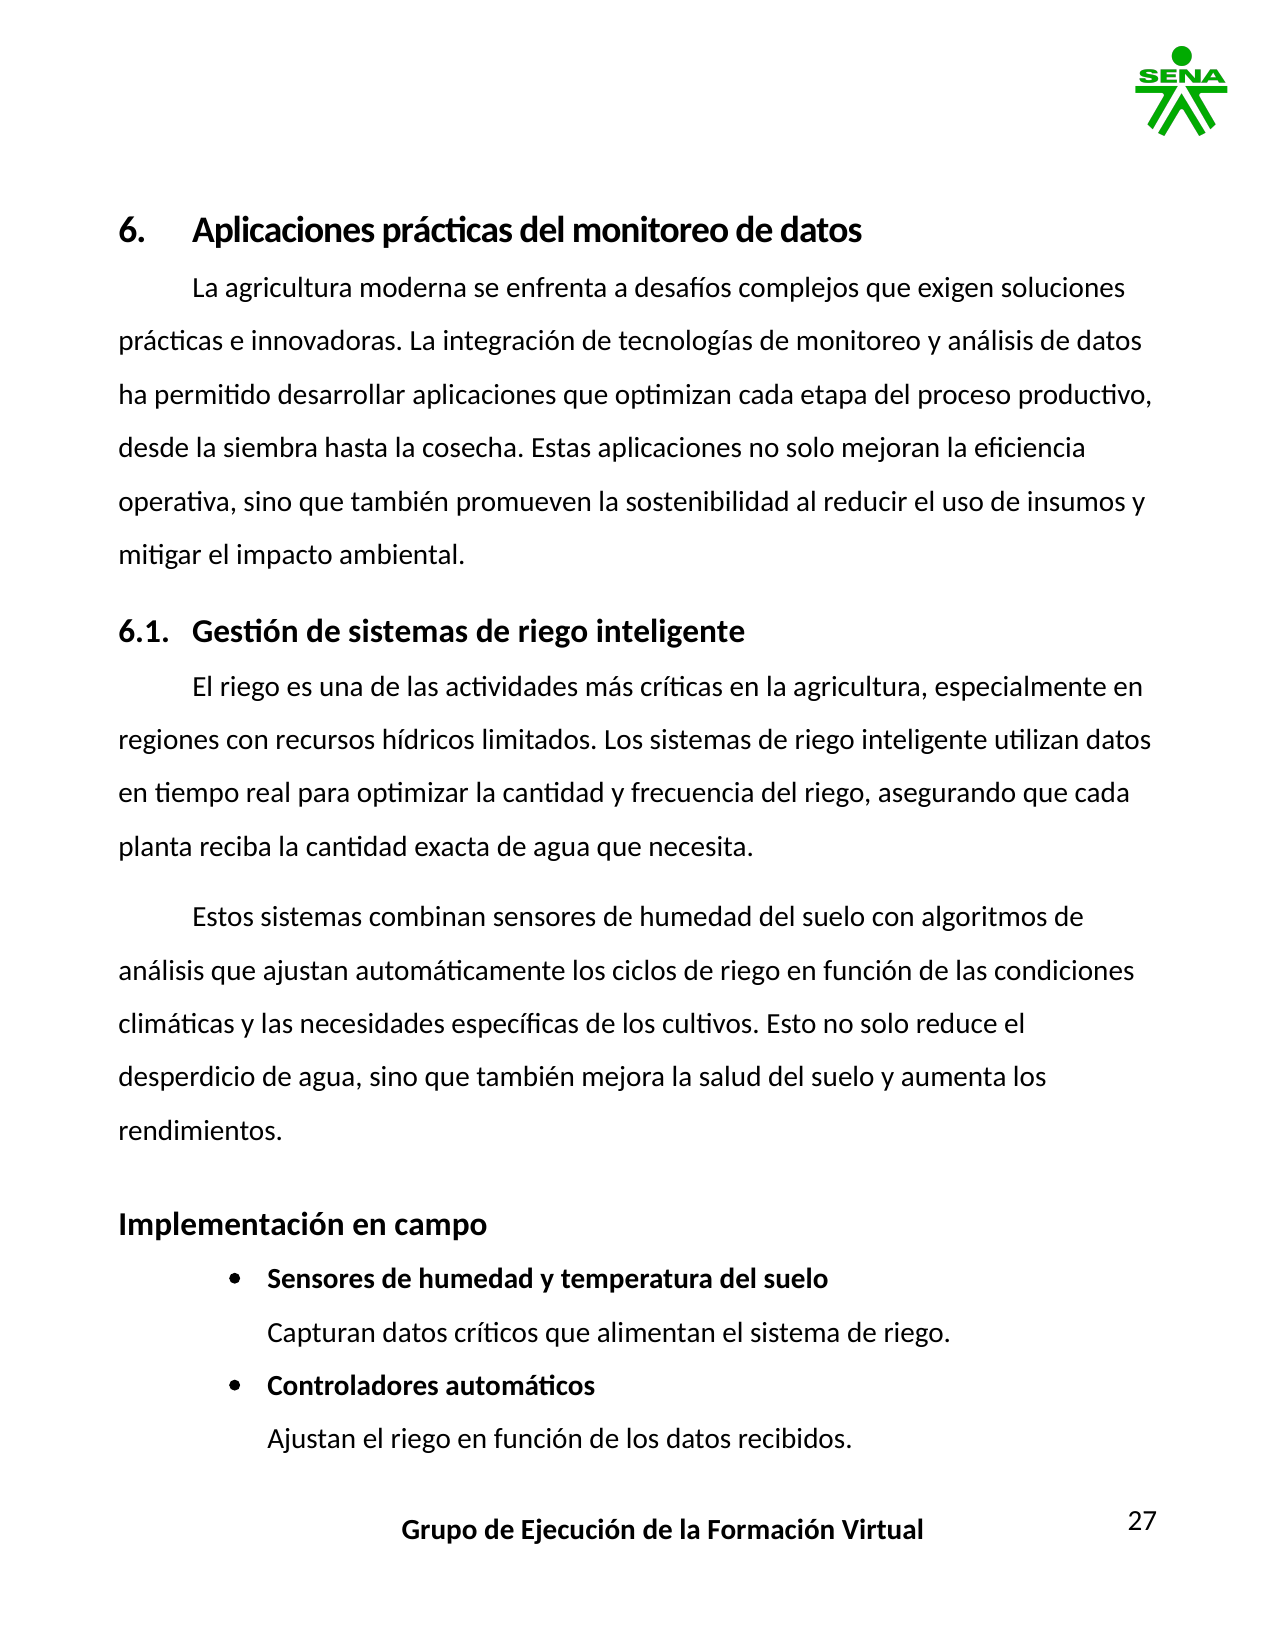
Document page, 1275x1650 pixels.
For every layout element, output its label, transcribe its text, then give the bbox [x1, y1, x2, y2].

subtitle Aplicaciones prácticas del monitoreo de datos [118, 206, 1157, 252]
list Ajustan el riego en función de los datos recibidos. [267, 1421, 1157, 1456]
picture [1135, 46, 1228, 136]
text El riego es una de las actividades más críticas en la agricultura, especialmente en regiones con recursos hídricos limitados. Los sistemas de riego inteligente utilizan datos en tiempo real para optimizar la cantidad y frecuencia del riego, asegurando que cada planta reciba la cantidad exacta de agua que necesita. [118, 668, 1157, 864]
subtitle Implementación en campo [118, 1203, 1157, 1243]
text La agricultura moderna se enfrenta a desafíos complejos que exigen soluciones prácticas e innovadoras. La integración de tecnologías de monitoreo y análisis de datos ha permitido desarrollar aplicaciones que optimizan cada etapa del proceso productivo, desde la siembra hasta la cosecha. Estas aplicaciones no solo mejoran la eficiencia operativa, sino que también promueven la sostenibilidad al reducir el uso de insumos y mitigar el impacto ambiental. [118, 269, 1157, 572]
list Capturan datos críticos que alimentan el sistema de riego. [267, 1314, 1157, 1349]
list Controladores automáticos [229, 1367, 1157, 1403]
list Sensores de humedad y temperatura del suelo [229, 1260, 1157, 1296]
subtitle Gestión de sistemas de riego inteligente [118, 610, 1157, 651]
text Estos sistemas combinan sensores de humedad del suelo con algoritmos de análisis que ajustan automáticamente los ciclos de riego en función de las condiciones climáticas y las necesidades específicas de los cultivos. Esto no solo reduce el desperdicio de agua, sino que también mejora la salud del suelo y aumenta los rendimientos. [118, 898, 1157, 1147]
